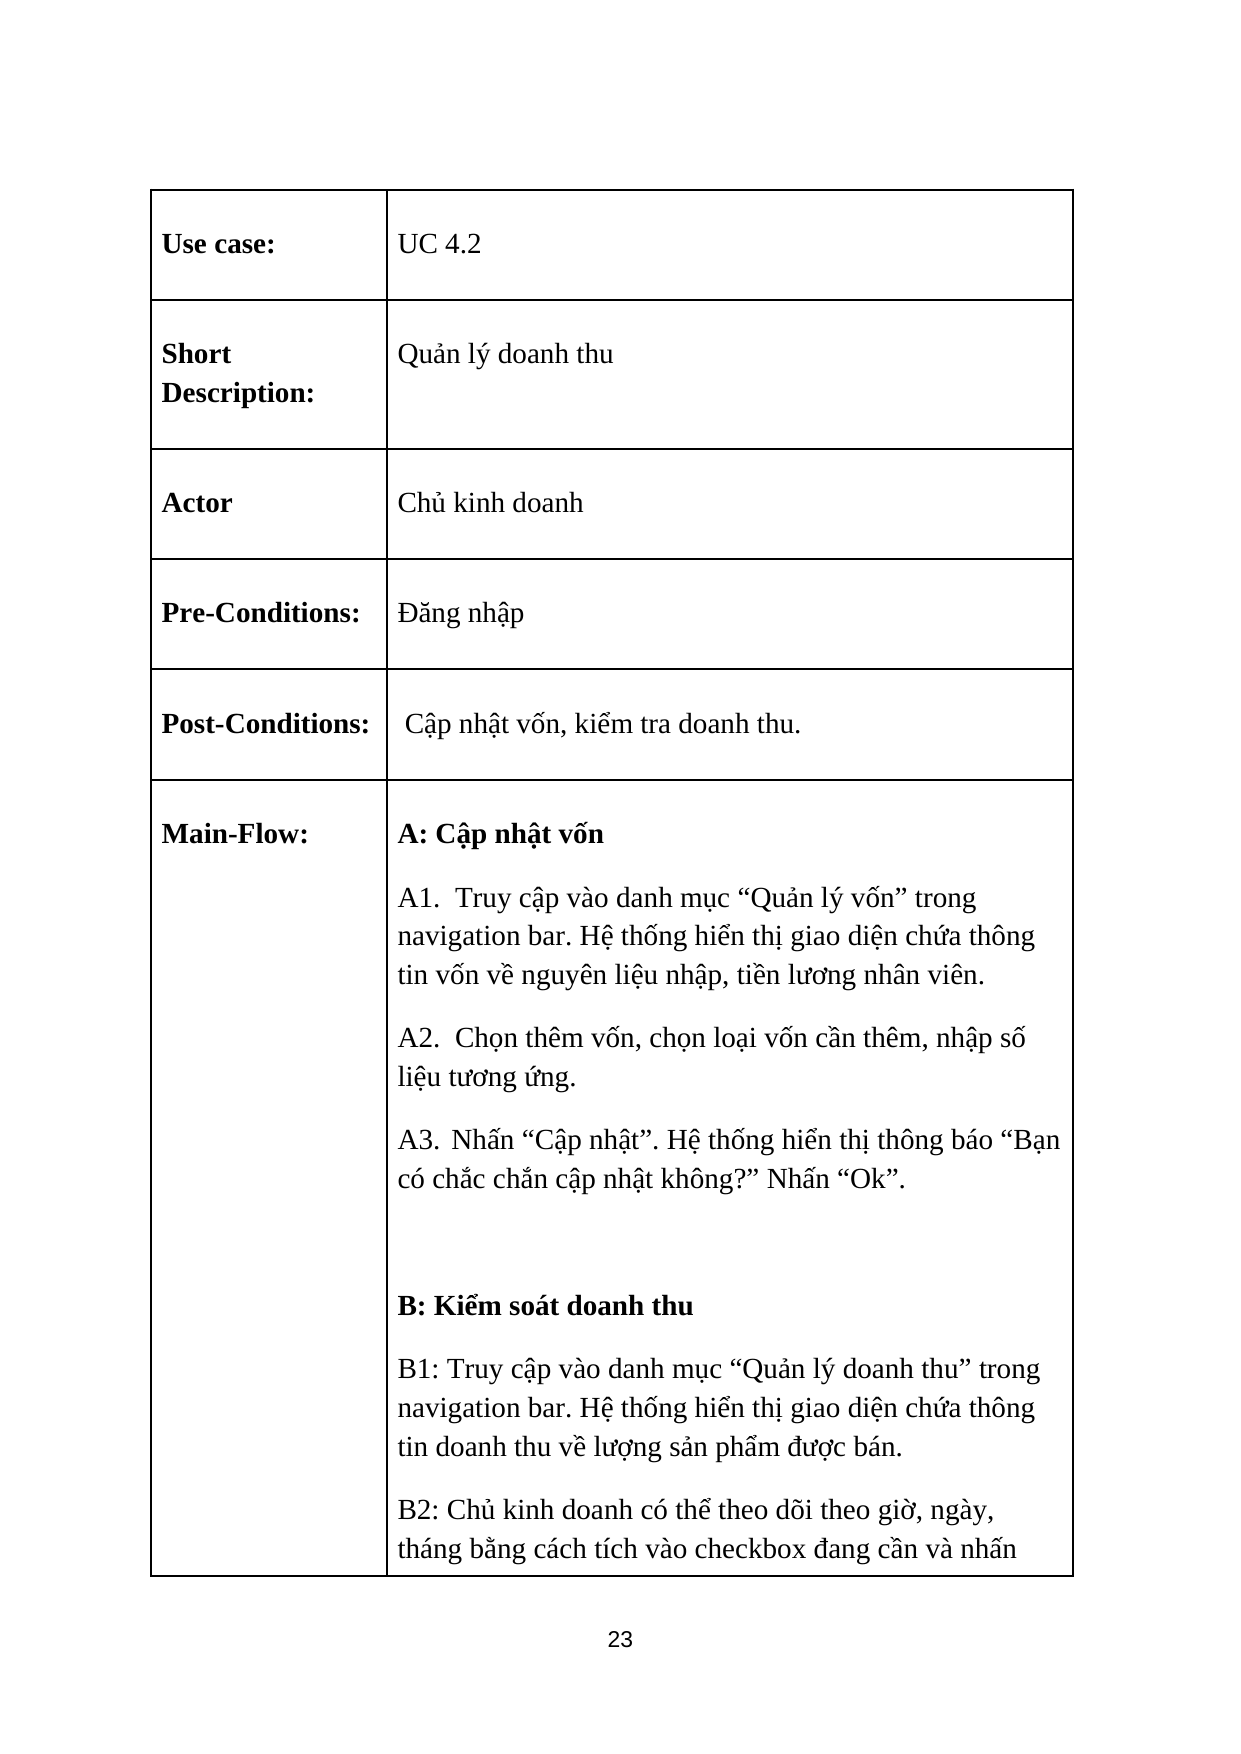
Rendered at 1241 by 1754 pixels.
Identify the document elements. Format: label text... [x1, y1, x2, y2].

table_cell Đăng nhập [388, 560, 1072, 668]
table_cell Post-Conditions: [152, 670, 386, 779]
table_cell Pre-Conditions: [152, 560, 386, 668]
table_cell Actor [152, 450, 386, 558]
table_cell Short Description: [152, 301, 386, 448]
table_header Use case: [152, 191, 386, 299]
table_cell Chủ kinh doanh [388, 450, 1072, 558]
table_cell Quản lý doanh thu [388, 301, 1072, 448]
table_cell Cập nhật vốn, kiểm tra doanh thu. [388, 670, 1072, 779]
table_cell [388, 781, 1072, 1575]
table_cell Main-Flow: [152, 781, 386, 1575]
table_header UC 4.2 [388, 191, 1072, 299]
